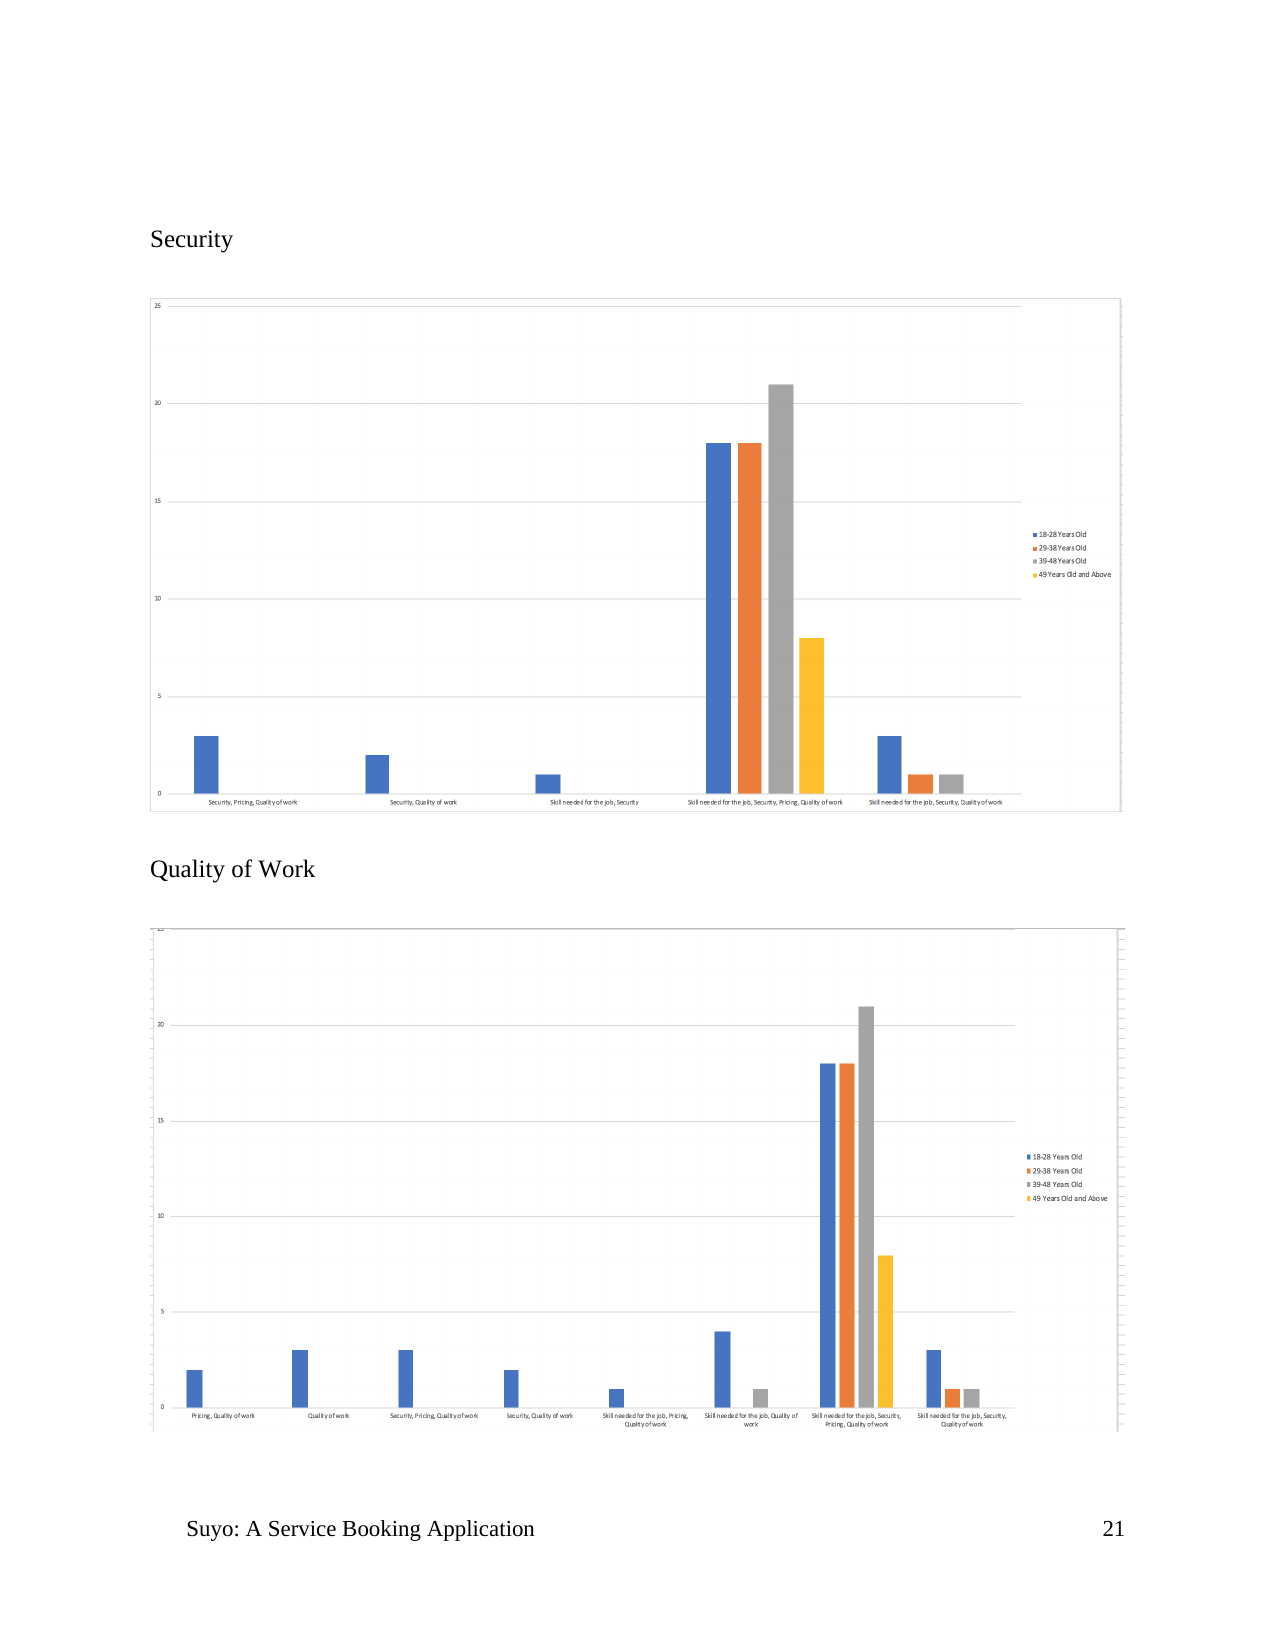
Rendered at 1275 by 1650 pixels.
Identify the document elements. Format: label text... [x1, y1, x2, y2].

picture [150, 298, 1123, 812]
text Quality of Work [150, 854, 1125, 883]
picture [150, 928, 1125, 1432]
text Security [150, 224, 1125, 253]
